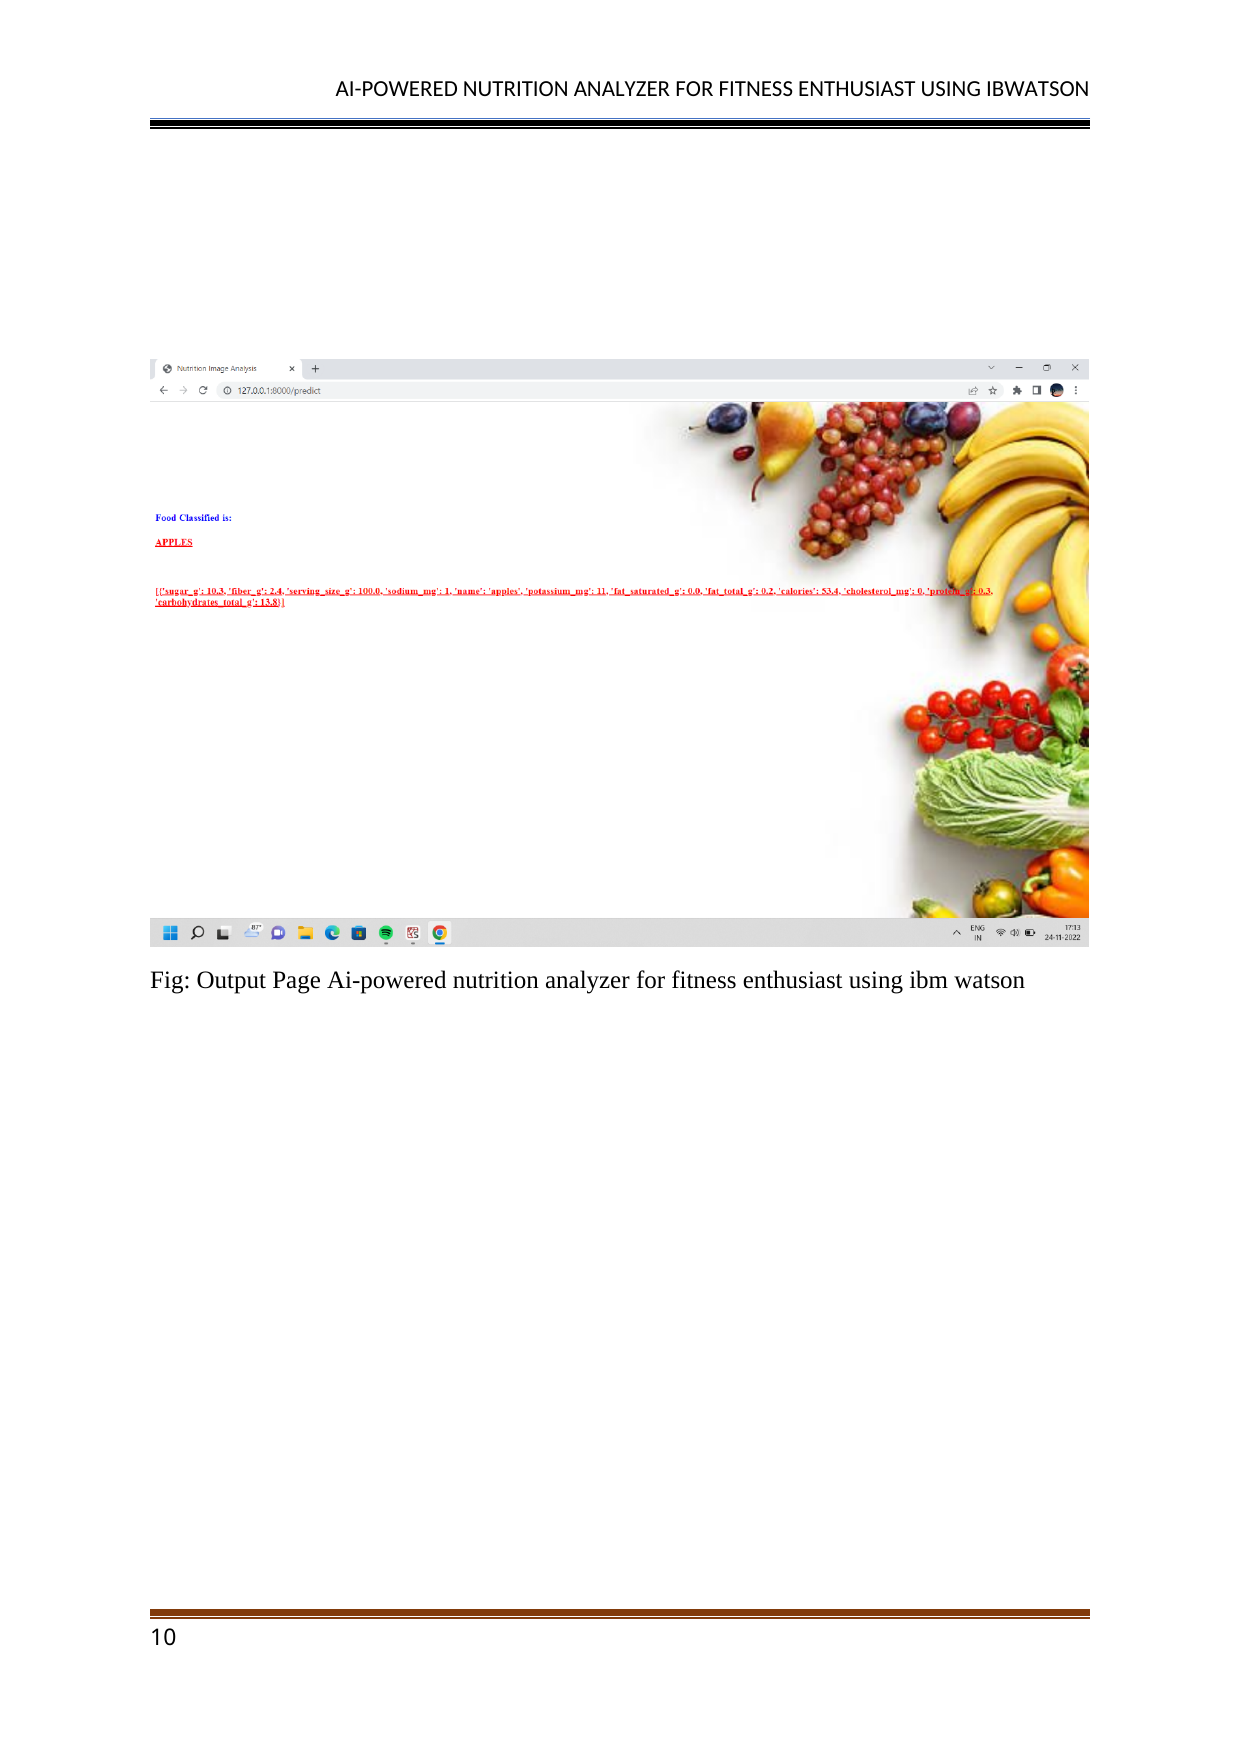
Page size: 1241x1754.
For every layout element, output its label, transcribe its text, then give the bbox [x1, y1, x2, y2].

picture [150, 359, 1089, 947]
text Fig: Output Page Ai-powered nutrition analyzer for fitness enthusiast using ibm watson [150, 965, 1090, 994]
